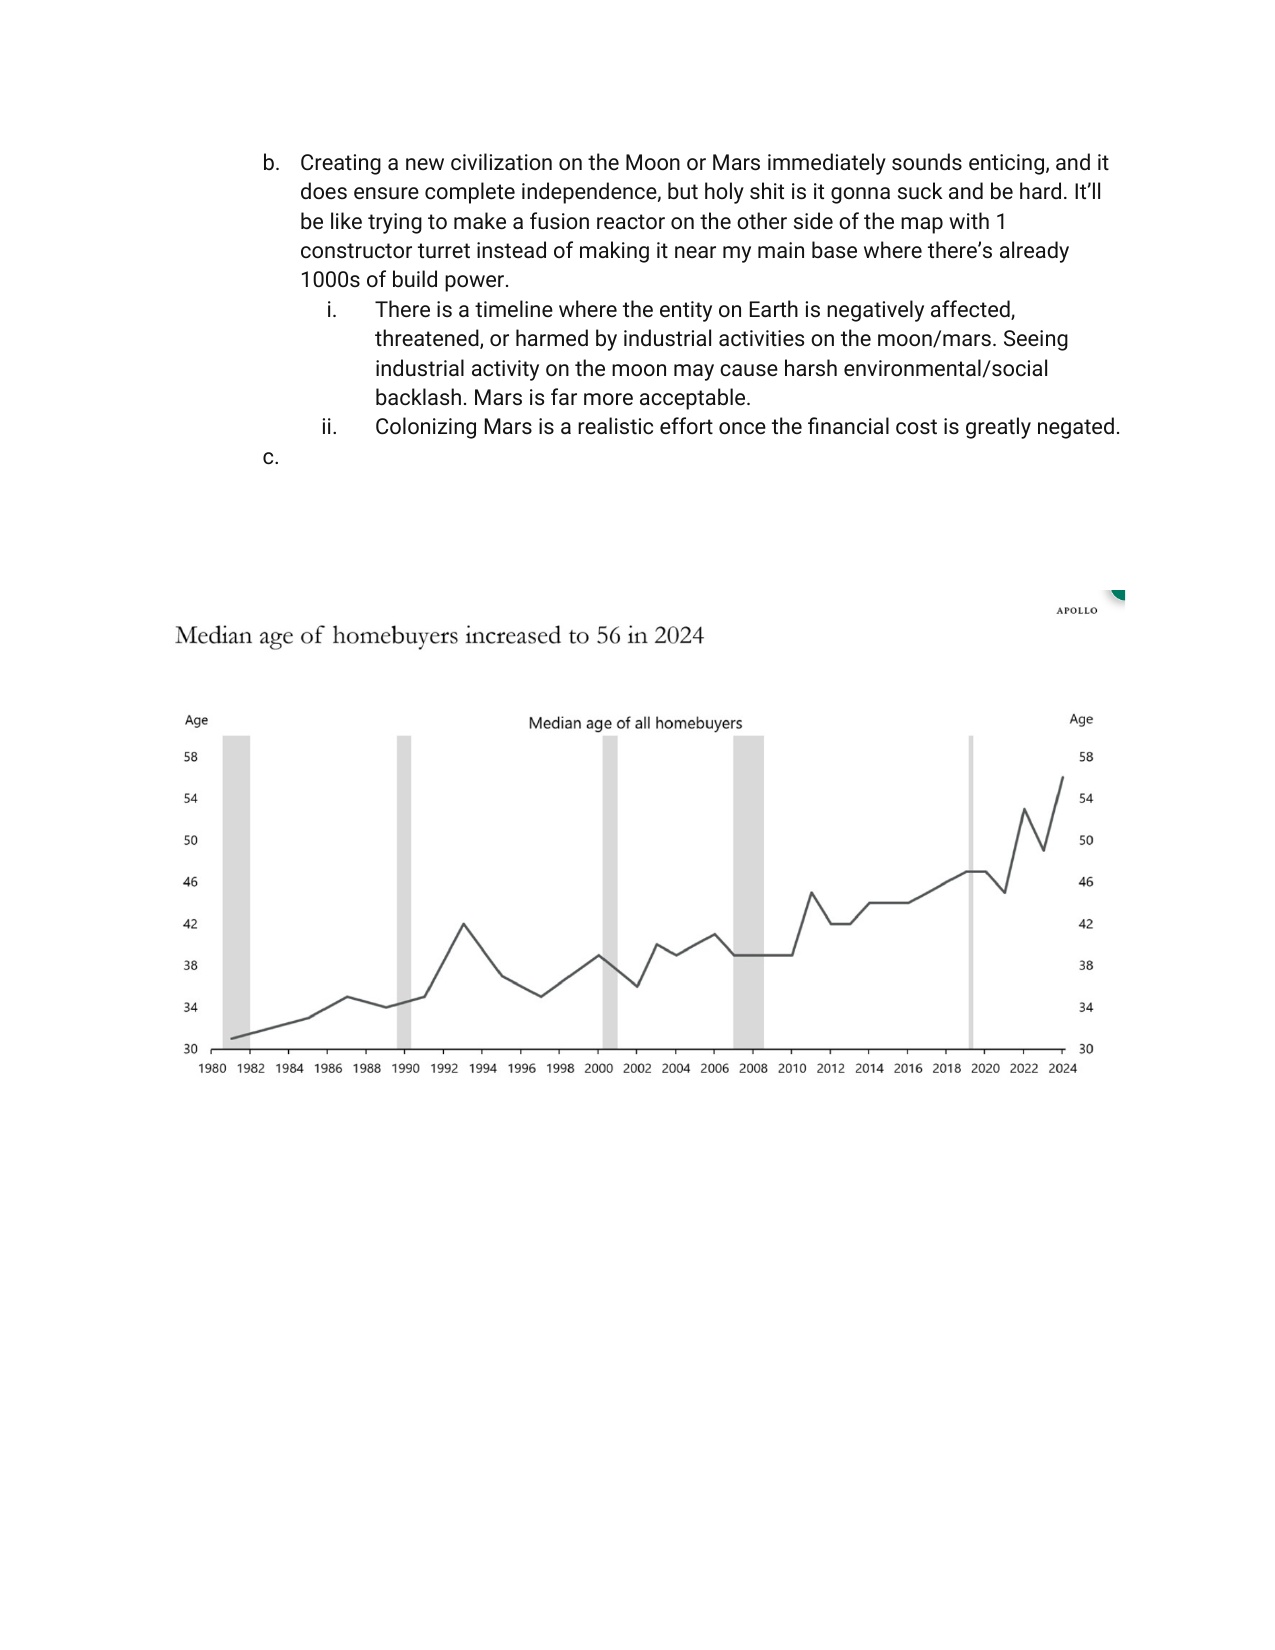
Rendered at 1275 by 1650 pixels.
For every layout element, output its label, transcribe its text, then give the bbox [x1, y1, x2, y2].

list There is a timeline where the entity on Earth is negatively affected, threatened, or harmed by industrial activities on the moon/mars. Seeing industrial activity on the moon may cause harsh environmental/social backlash. Mars is far more acceptable. [337, 297, 1125, 411]
list Creating a new civilization on the Moon or Mars immediately sounds enticing, and it does ensure complete independence, but holy shit is it gonna suck and be hard. It’ll be like trying to make a fusion reactor on the other side of the map with 1 constructor turret instead of making it near my main base where there’s already 1000s of build power. [262, 150, 1125, 293]
picture [150, 590, 1125, 1114]
list Colonizing Mars is a realistic effort once the financial cost is greatly negated. [337, 414, 1125, 440]
